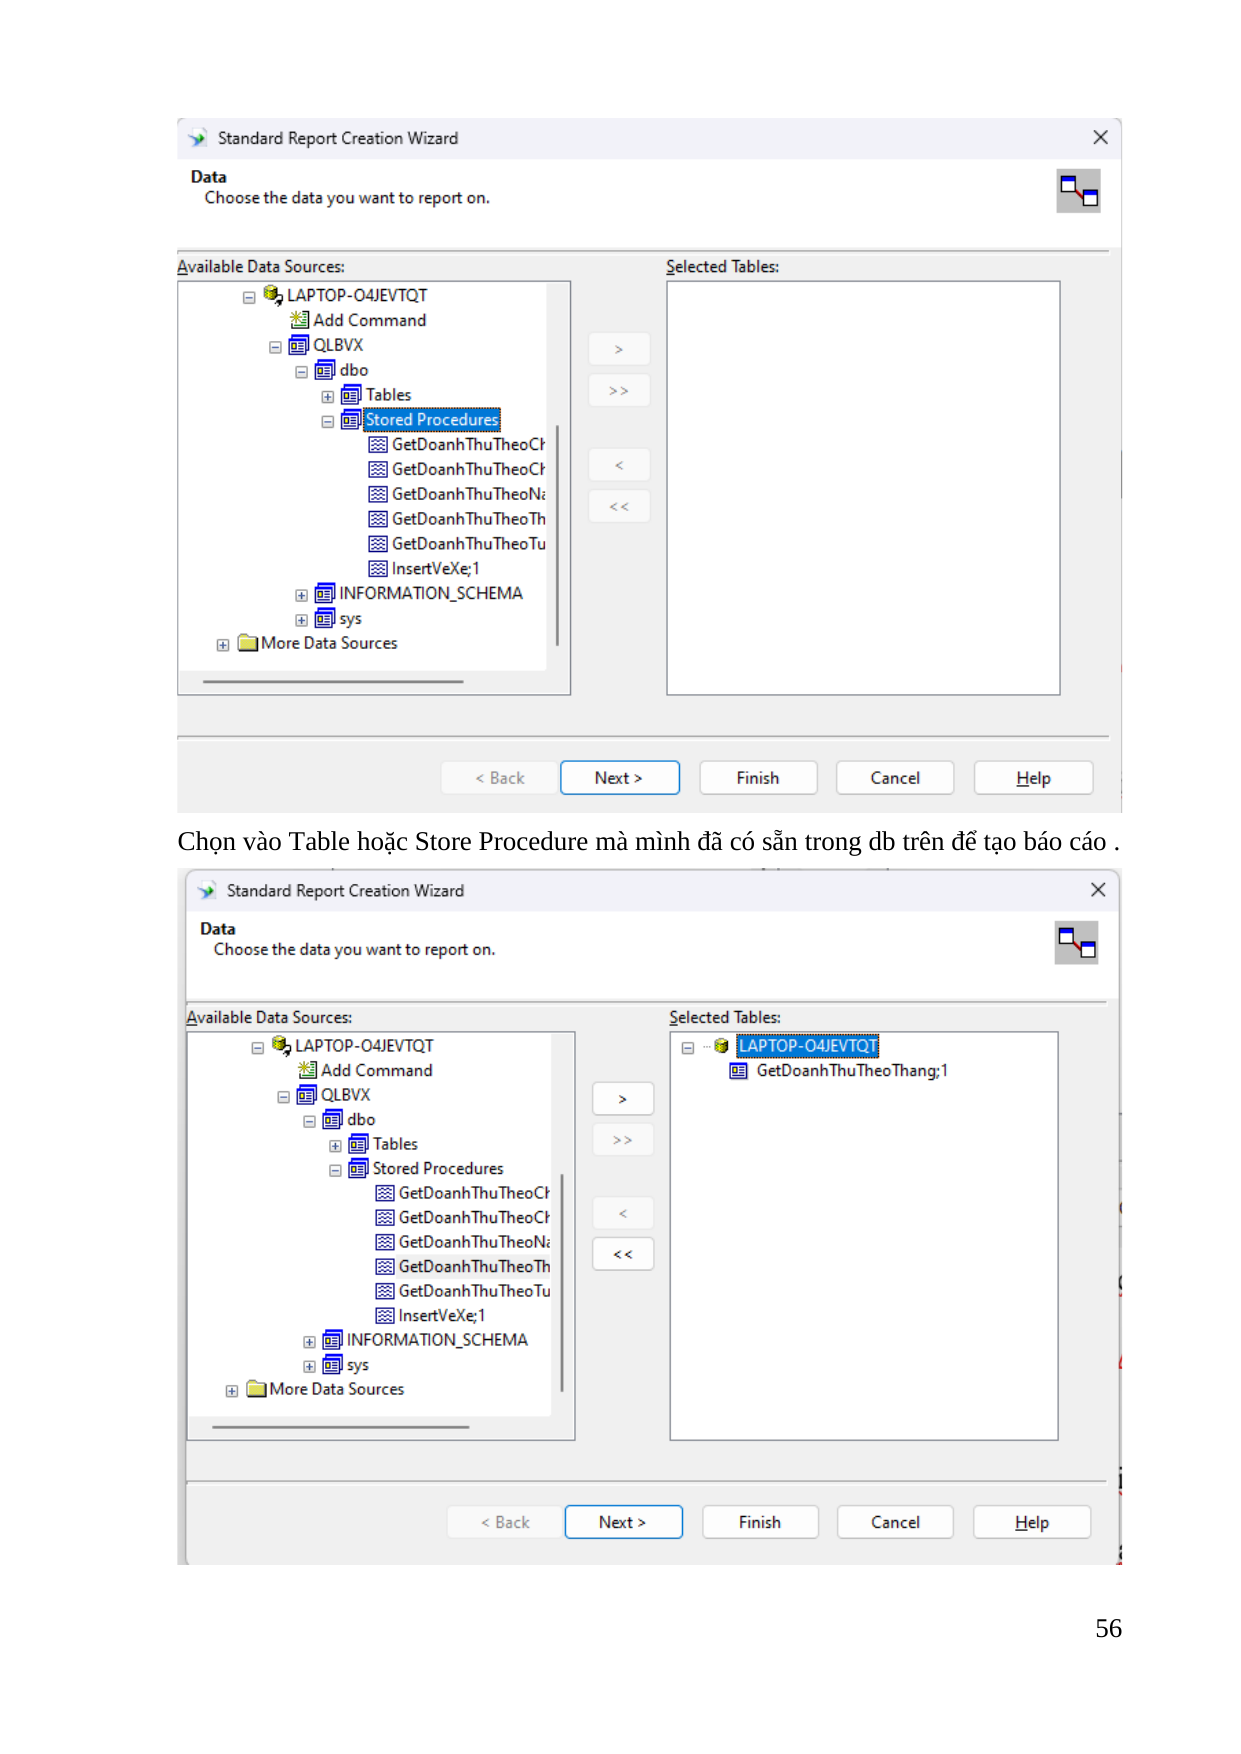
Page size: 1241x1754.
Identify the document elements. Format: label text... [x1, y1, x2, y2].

picture [177, 118, 1123, 813]
text Chọn vào Table hoặc Store Procedure mà mình đã có sẵn trong db trên để tạo báo cáo . [177, 825, 1122, 856]
picture [177, 868, 1123, 1565]
